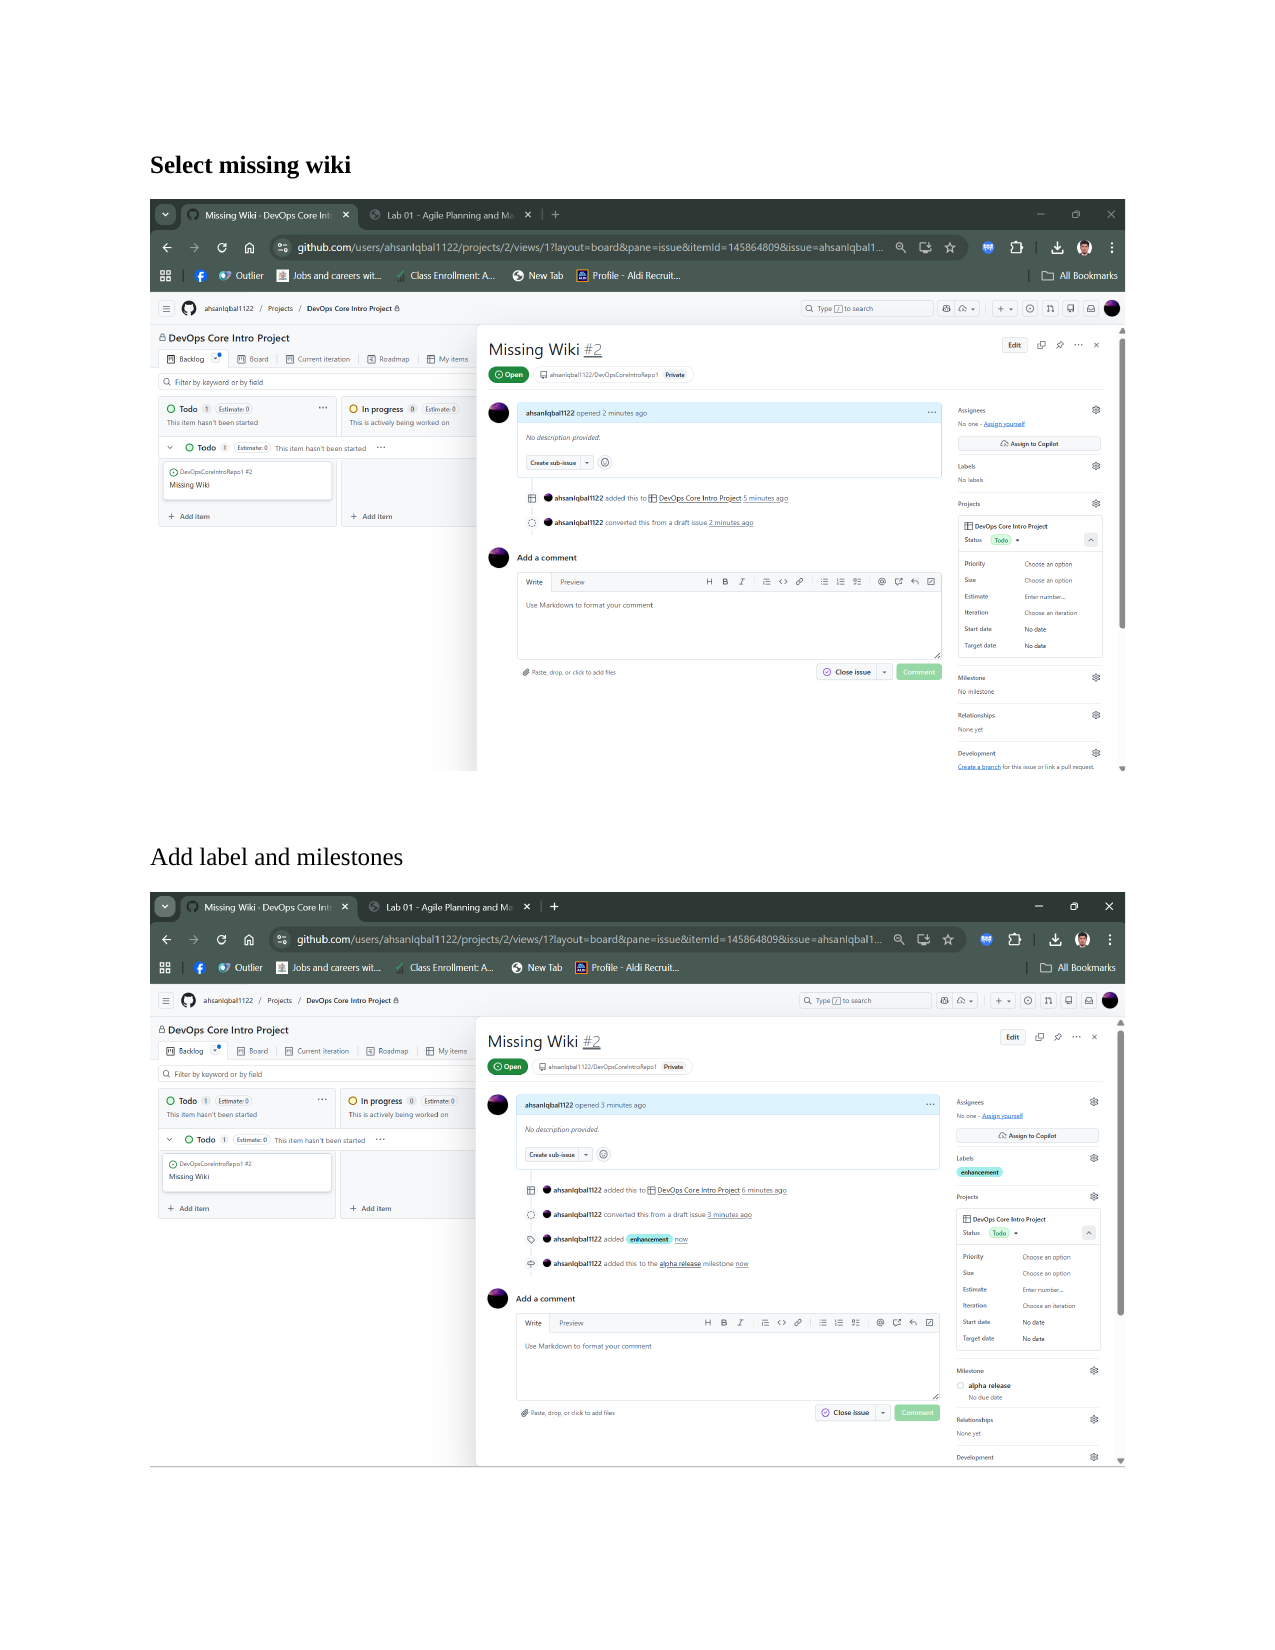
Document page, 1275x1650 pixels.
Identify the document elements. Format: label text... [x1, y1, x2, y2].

picture [150, 892, 1125, 1468]
picture [150, 199, 1125, 771]
text Select missing wiki [150, 150, 1125, 179]
text Add label and milestones [150, 842, 1125, 871]
